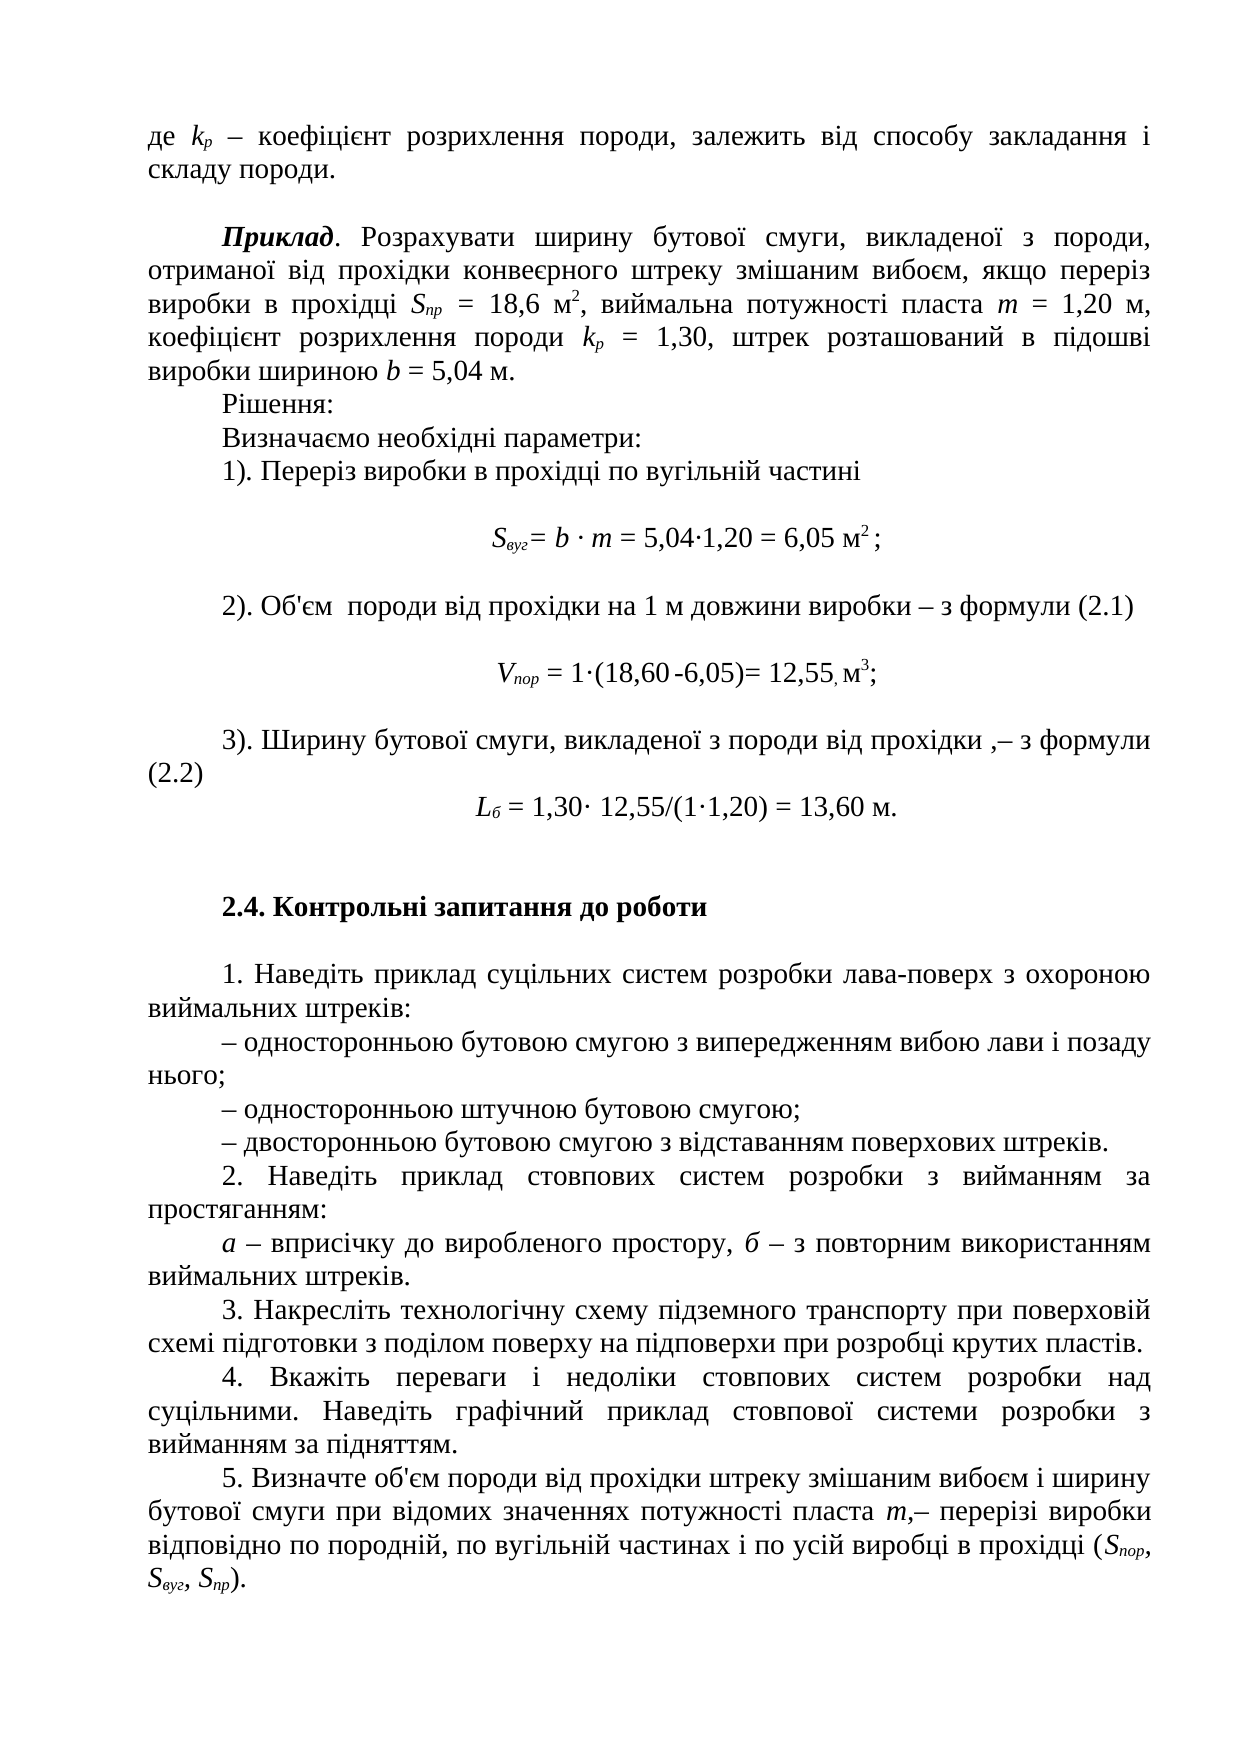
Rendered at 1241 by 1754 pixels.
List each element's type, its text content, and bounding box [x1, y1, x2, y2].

text 5. Визначте об'єм породи від прохідки штреку змішаним вибоєм і ширину бутової смуги при відомих значеннях потужності пласта m,– перерізі виробки відповідно по породній, по вугільній частинах і по усій виробці в прохідці (Sпор, Sвуг, Sпр). [148, 1460, 1152, 1594]
text 2). Об'єм породи від прохідки на 1 м довжини виробки – з формули (2.1) [148, 588, 1152, 621]
text 2. Наведіть приклад стовпових систем розробки з вийманням за простяганням: [148, 1158, 1152, 1225]
text Vпор = 1·(18,60 -6,05)= 12,55, м3; [148, 655, 1152, 688]
text Sвуг= b · m = 5,04·1,20 = 6,05 м2 ; [148, 521, 1152, 554]
text де kр – коефіцієнт розрихлення породи, залежить від способу закладання і складу породи. [148, 118, 1152, 185]
text Приклад. Розрахувати ширину бутової смуги, викладеної з породи, отриманої від прохідки конвеєрного штреку змішаним вибоєм, якщо переріз виробки в прохідці Sпр = 18,6 м2, виймальна потужності пласта m = 1,20 м, коефіцієнт розрихлення породи kр = 1,30, штрек розташований в підошві виробки шириною b = 5,04 м. [148, 219, 1152, 386]
text 1. Наведіть приклад суцільних систем розробки лава-поверх з охороною виймальних штреків: [148, 957, 1152, 1024]
text – односторонньою штучною бутовою смугою; [222, 1091, 1152, 1124]
text Lб = 1,30· 12,55/(1·1,20) = 13,60 м. [148, 789, 1152, 822]
text 3). Ширину бутової смуги, викладеної з породи від прохідки ,– з формули (2.2) [148, 722, 1152, 789]
text – двосторонньою бутовою смугою з відставанням поверхових штреків. [222, 1124, 1152, 1158]
text 1). Переріз виробки в прохідці по вугільній частині [148, 453, 1152, 487]
text Визначаємо необхідні параметри: [148, 420, 1152, 453]
text 3. Накресліть технологічну схему підземного транспорту при поверховій схемі підготовки з поділом поверху на підповерхи при розробці крутих пластів. [148, 1292, 1152, 1359]
text Рішення: [148, 386, 1152, 420]
text 2.4. Контрольні запитання до роботи [148, 889, 1152, 923]
text а – вприсічку до виробленого простору, б – з повторним використанням виймальних штреків. [148, 1225, 1152, 1292]
text 4. Вкажіть переваги і недоліки стовпових систем розробки над суцільними. Наведіть графічний приклад стовпової системи розробки з вийманням за підняттям. [148, 1359, 1152, 1460]
text – односторонньою бутовою смугою з випередженням вибою лави і позаду нього; [148, 1024, 1152, 1091]
